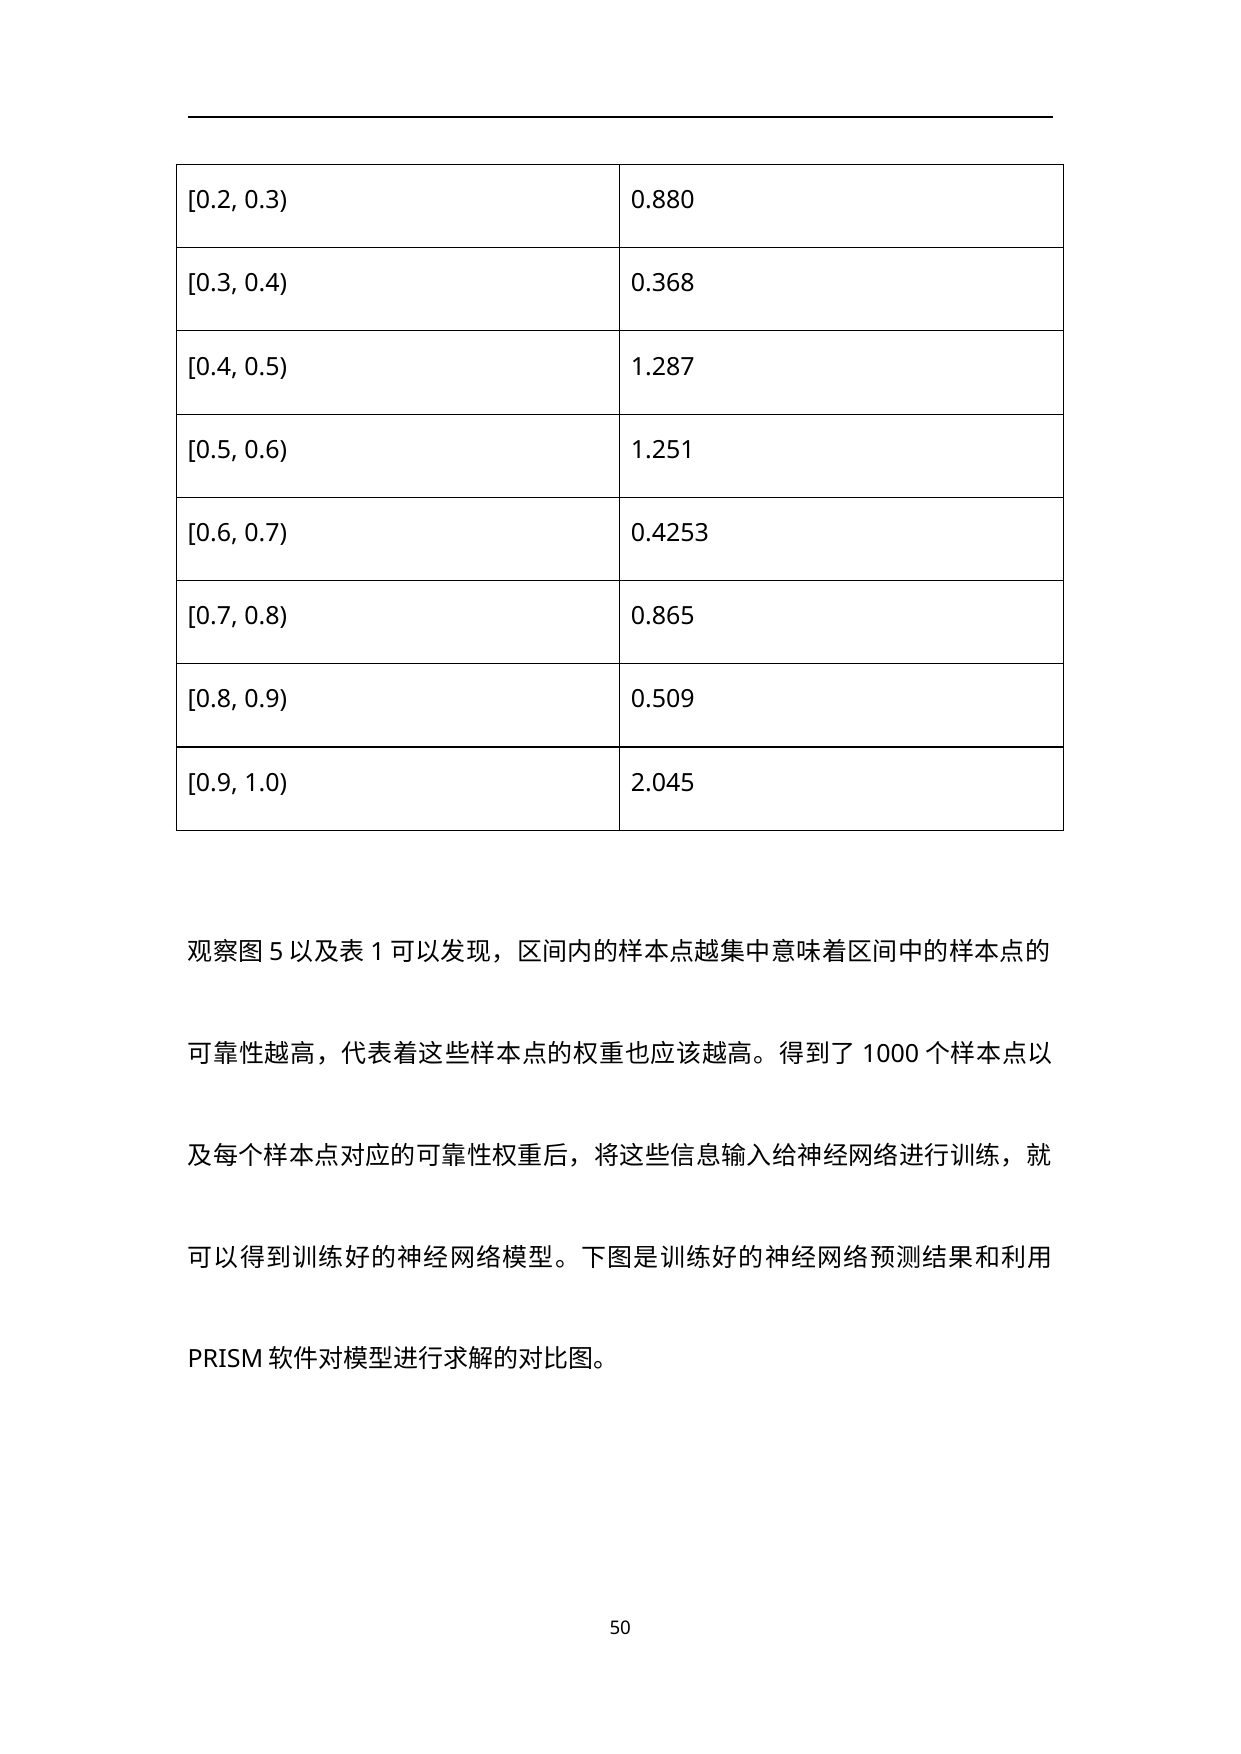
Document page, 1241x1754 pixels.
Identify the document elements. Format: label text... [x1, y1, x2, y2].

table_cell [0.7, 0.8) [177, 581, 619, 663]
table_cell [0.8, 0.9) [177, 664, 619, 746]
table_cell 0.509 [620, 664, 1063, 746]
table_cell [0.3, 0.4) [177, 248, 619, 330]
table_cell 1.251 [620, 415, 1063, 497]
table_cell [0.4, 0.5) [177, 331, 619, 413]
table_cell 0.865 [620, 581, 1063, 663]
table_cell [0.9, 1.0) [177, 748, 619, 830]
table_cell 2.045 [620, 748, 1063, 830]
table_cell [0.5, 0.6) [177, 415, 619, 497]
text 观察图5以及表1可以发现，区间内的样本点越集中意味着区间中的样本点的可靠性越高，代表着这些样本点的权重也应该越高。得到了1000个样本点以及每个样本点对应的可靠性权重后，将这些信息输入给神经网络进行训练，就可以得到训练好的神经网络模型。下图是训练好的神经网络预测结果和利用PRISM软件对模型进行求解的对比图。 [187, 916, 1053, 1391]
table_cell [0.6, 0.7) [177, 498, 619, 580]
table_cell [0.2, 0.3) [177, 165, 619, 247]
table_cell 1.287 [620, 331, 1063, 413]
table_cell 0.368 [620, 248, 1063, 330]
table_cell 0.880 [620, 165, 1063, 247]
table_cell 0.4253 [620, 498, 1063, 580]
